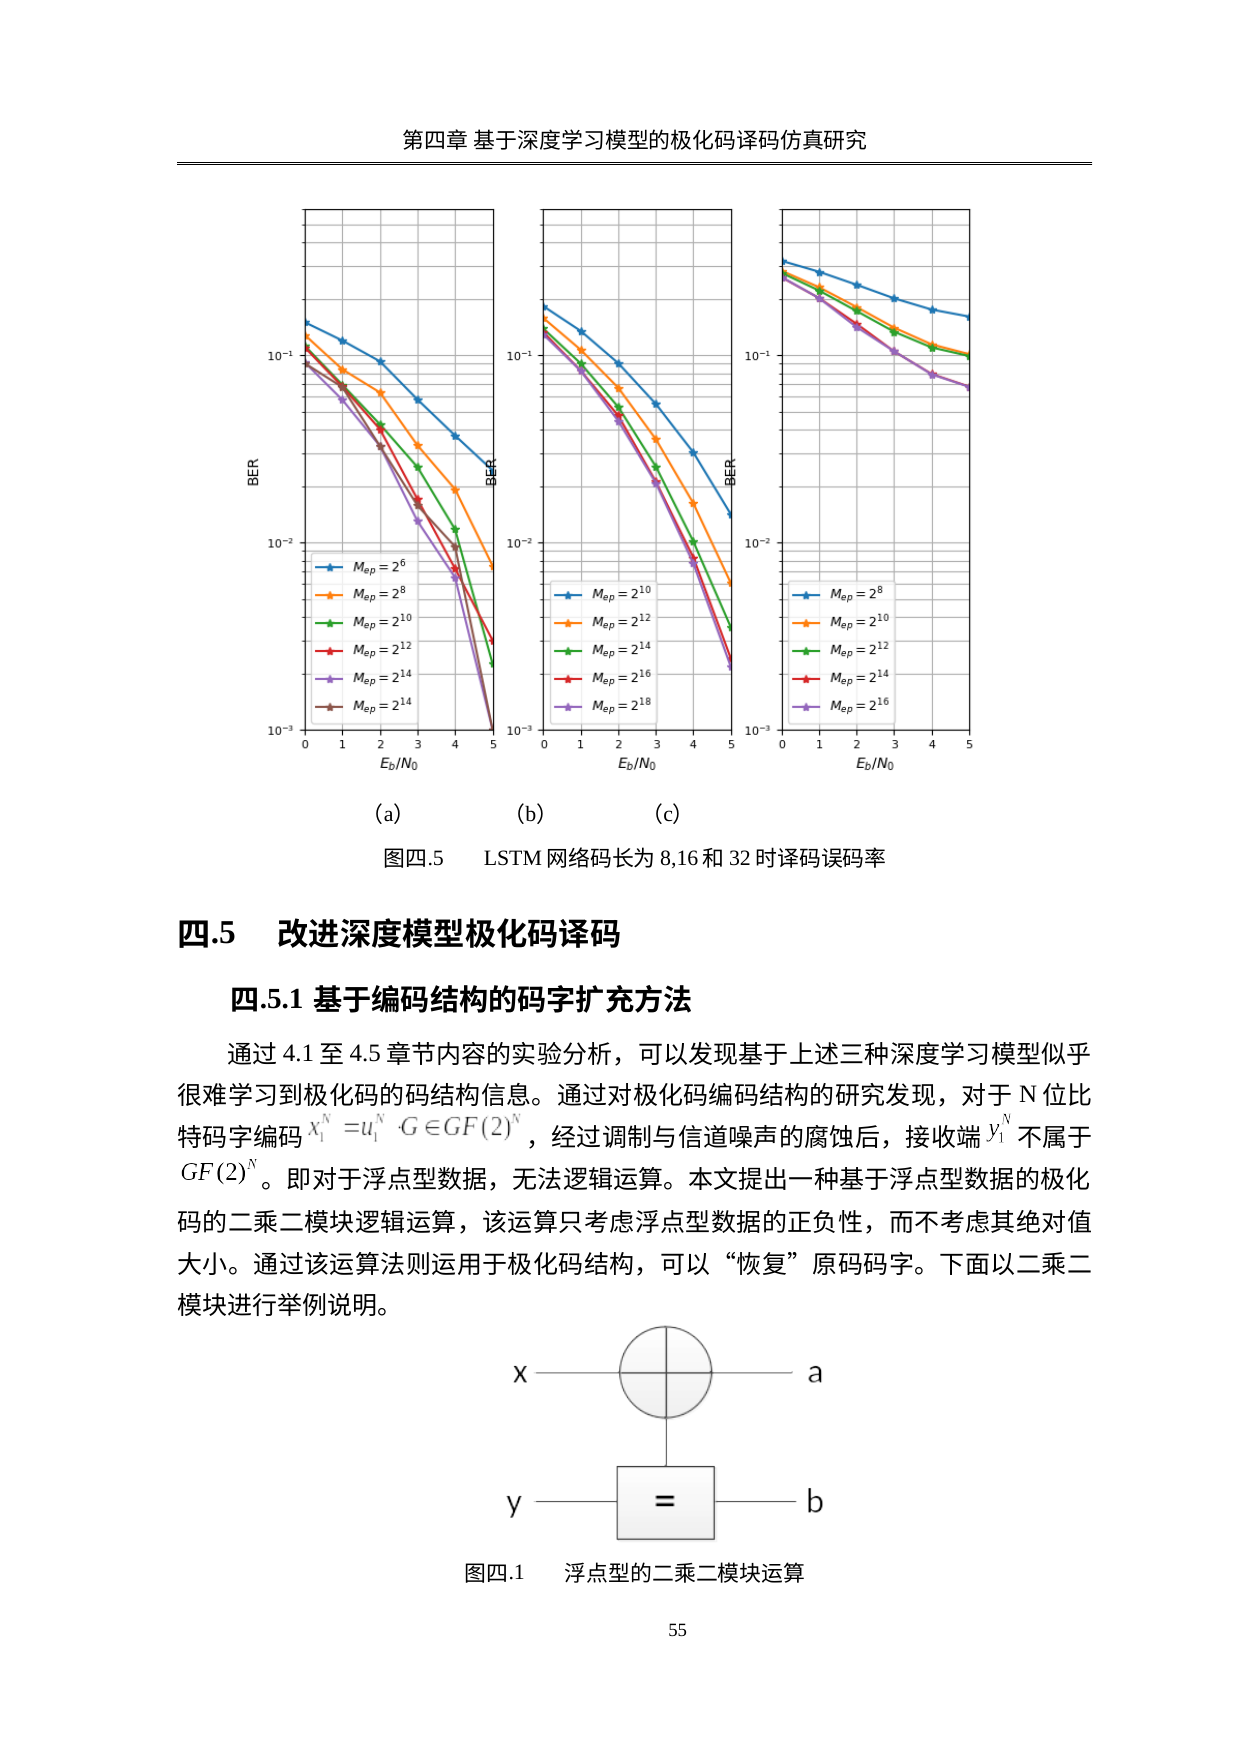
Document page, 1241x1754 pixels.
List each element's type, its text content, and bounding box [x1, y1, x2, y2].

text 通过4.1至4.5章节内容的实验分析，可以发现基于上述三种深度学习模型似乎很难学习到极化码的码结构信息。通过对极化码编码结构的研究发现，对于N位比特码字编码，经过调制与信道噪声的腐蚀后，接收端不属于。即对于浮点型数据，无法逻辑运算。本文提出一种基于浮点型数据的极化码的二乘二模块逻辑运算，该运算只考虑浮点型数据的正负性，而不考虑其绝对值大小。通过该运算法则运用于极化码结构，可以“恢复”原码码字。下面以二乘二模块进行举例说明。 [177, 1031, 1092, 1323]
picture [224, 177, 1052, 798]
text （a） （b） （c） [252, 797, 1092, 829]
subtitle 基于编码结构的码字扩充方法 [177, 977, 1092, 1019]
subtitle 改进深度模型极化码译码 [177, 911, 1092, 952]
text 浮点型的二乘二模块运算 [177, 1556, 1092, 1588]
text LSTM网络码长为8,16和32时译码误码率 [177, 841, 1092, 873]
